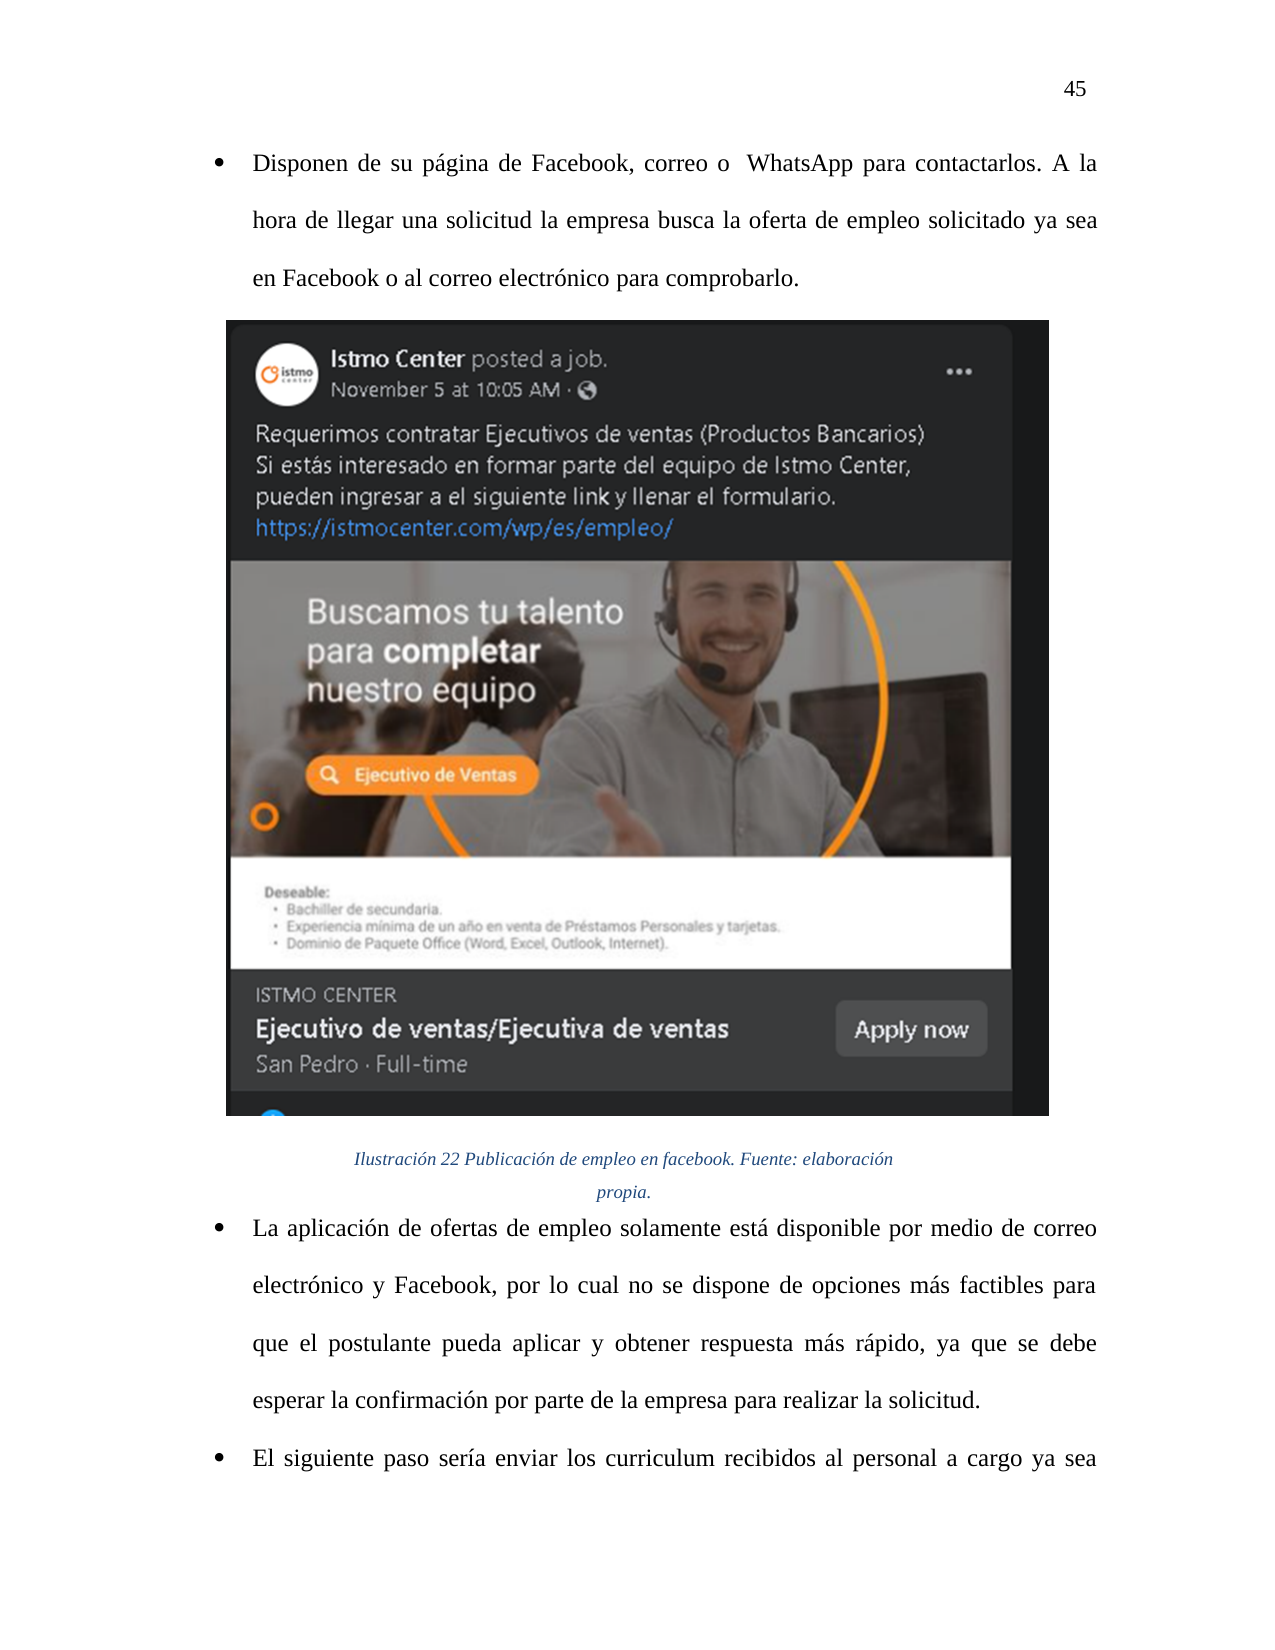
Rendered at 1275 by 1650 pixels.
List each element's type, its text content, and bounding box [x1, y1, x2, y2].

picture [226, 320, 1049, 1116]
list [215, 1443, 1098, 1472]
list La aplicación de ofertas de empleo solamente está disponible por medio de correo electrónico y Facebook, por lo cual no se dispone de opciones más factibles para que el postulante pueda aplicar y obtener respuesta más rápido, ya que se debe esperar la confirmación por parte de la empresa para realizar la solicitud. [215, 1213, 1098, 1414]
text Ilustración 22 Publicación de empleo en facebook. Fuente: elaboración propia. [327, 1148, 922, 1202]
list Disponen de su página de Facebook, correo o WhatsApp para contactarlos. A la hora de llegar una solicitud la empresa busca la oferta de empleo solicitado ya sea en Facebook o al correo electrónico para comprobarlo. [215, 148, 1098, 291]
